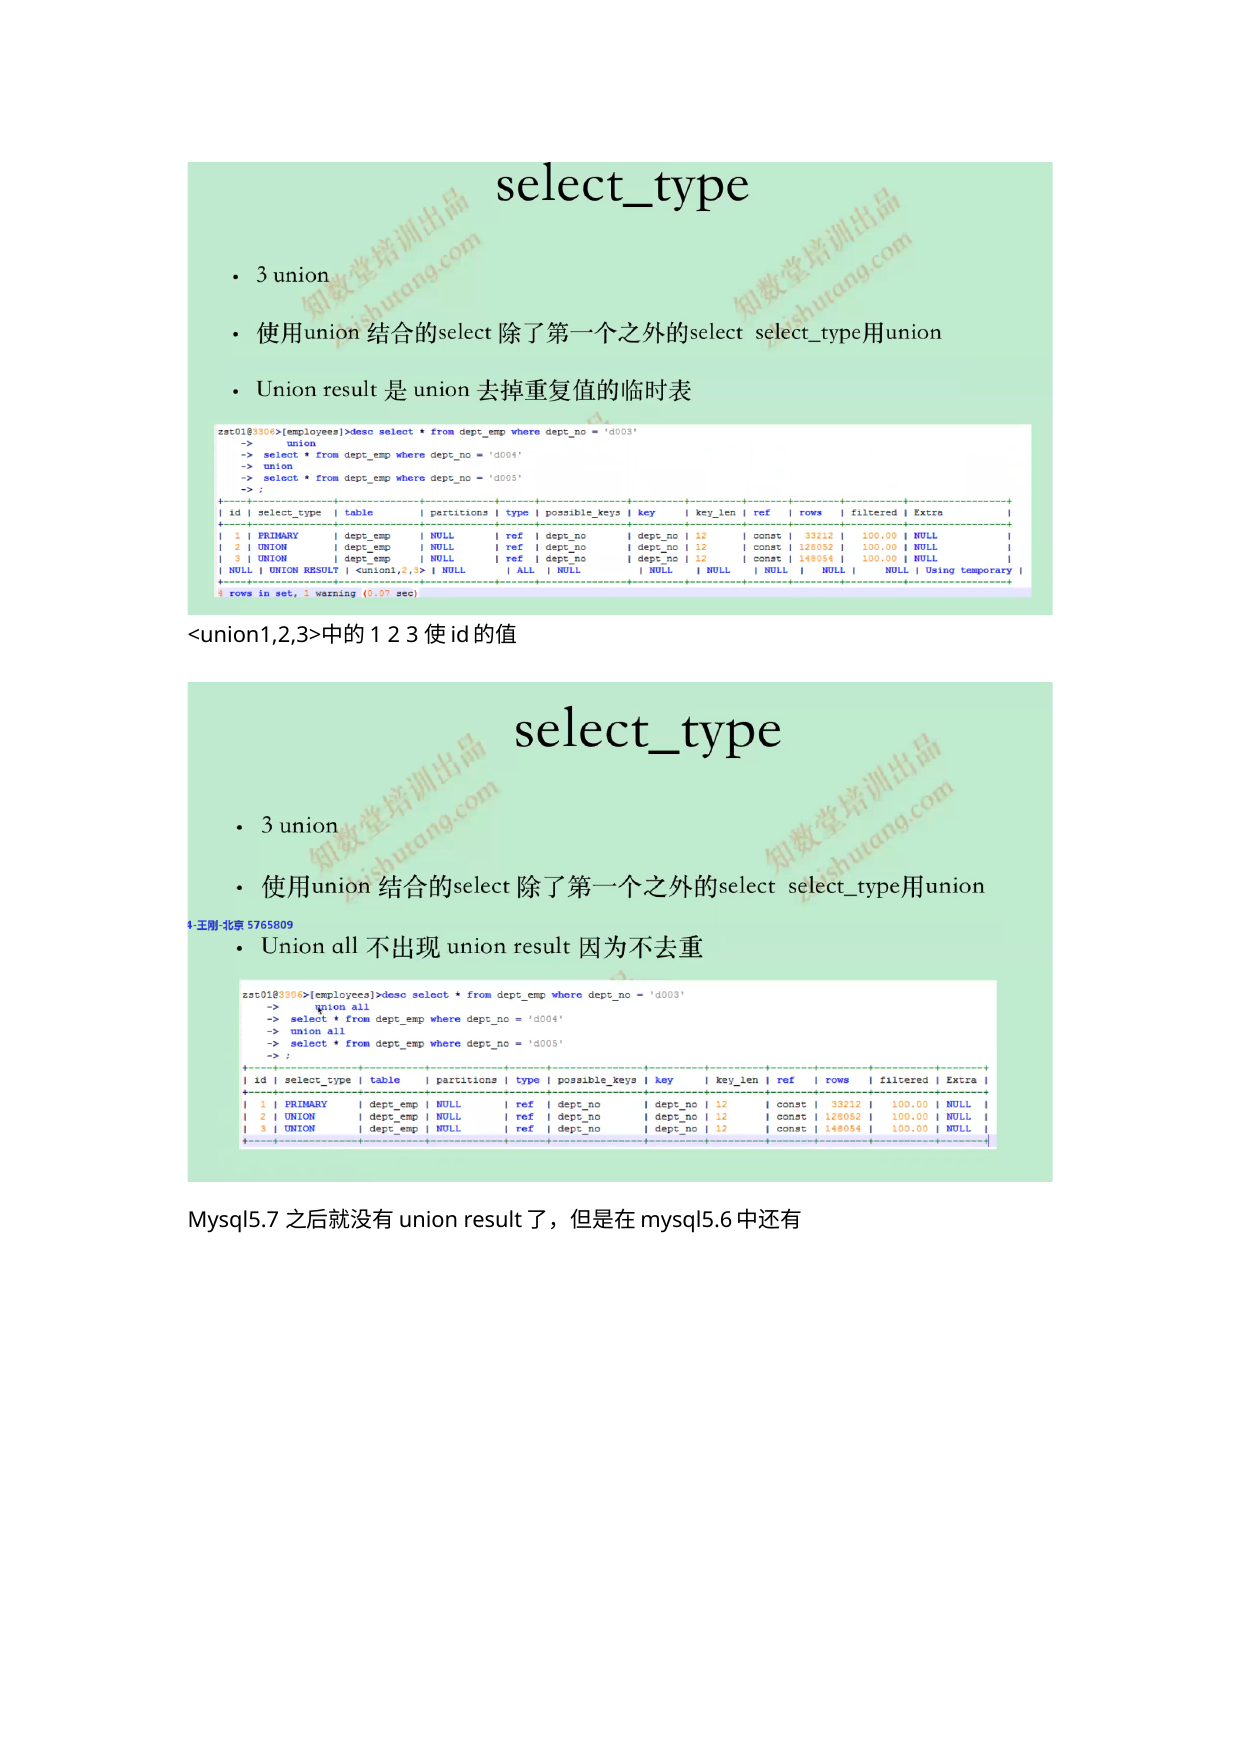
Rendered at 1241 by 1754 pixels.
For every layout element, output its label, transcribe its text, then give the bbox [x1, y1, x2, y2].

picture [187, 682, 1053, 1182]
text <union1,2,3>中的1 2 3 使id的值 [187, 617, 1053, 649]
picture [187, 162, 1053, 615]
text Mysql5.7 之后就没有union result了，但是在mysql5.6中还有 [187, 1202, 1053, 1234]
